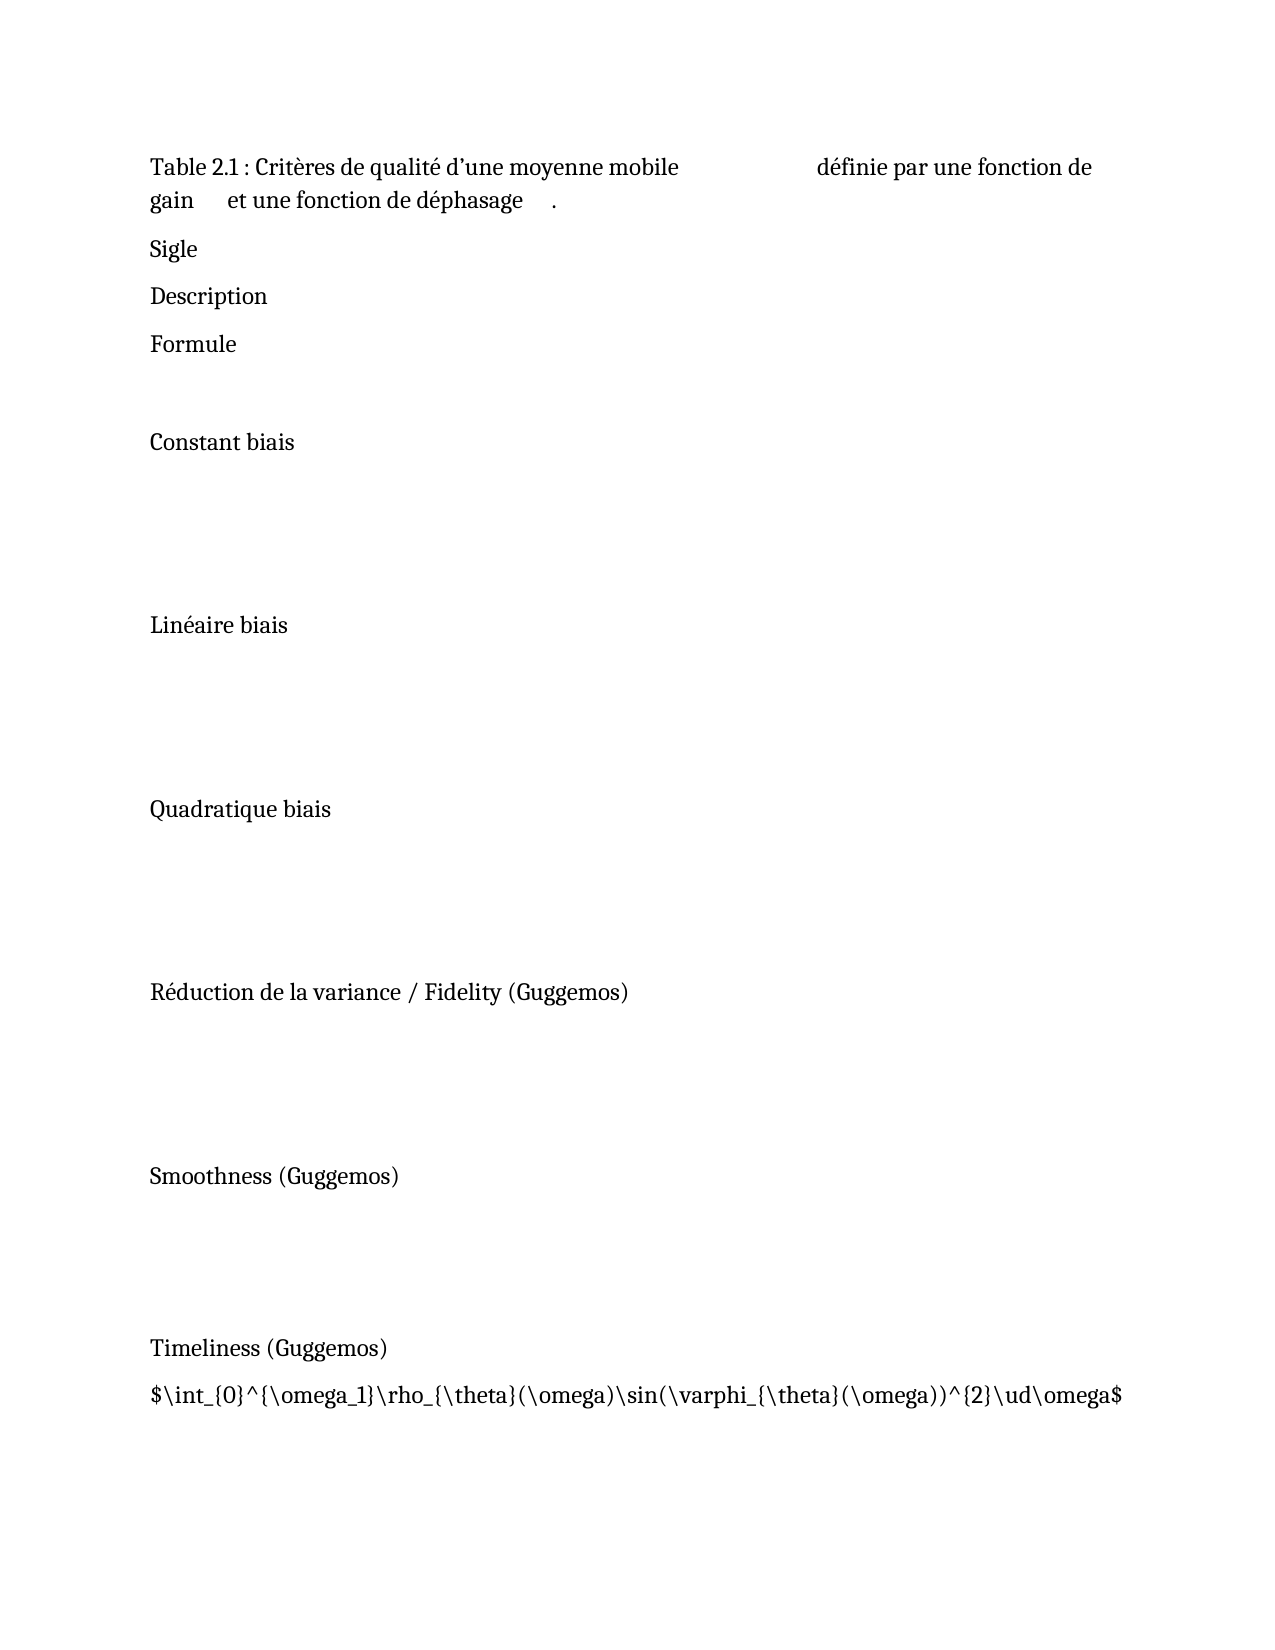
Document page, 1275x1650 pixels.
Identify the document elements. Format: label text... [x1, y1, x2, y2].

text $\int_{0}^{\omega_1}\rho_{\theta}(\omega)\sin(\varphi_{\theta}(\omega))^{2}\ud\omega$ [150, 1381, 1125, 1410]
text Description [150, 282, 1125, 311]
text Table 2.1 : Critères de qualité d’une moyenne mobile définie par une fonction de gain et une fonction de déphasage . [150, 150, 1125, 216]
text Sigle [150, 235, 1125, 263]
text Quadratique biais [150, 795, 1125, 823]
text Formule [150, 330, 1125, 358]
text Timeliness (Guggemos) [150, 1333, 1125, 1362]
text Constant biais [150, 427, 1125, 456]
text Linéaire biais [150, 611, 1125, 640]
text Réduction de la variance / Fidelity (Guggemos) [150, 978, 1125, 1007]
text Smoothness (Guggemos) [150, 1162, 1125, 1191]
